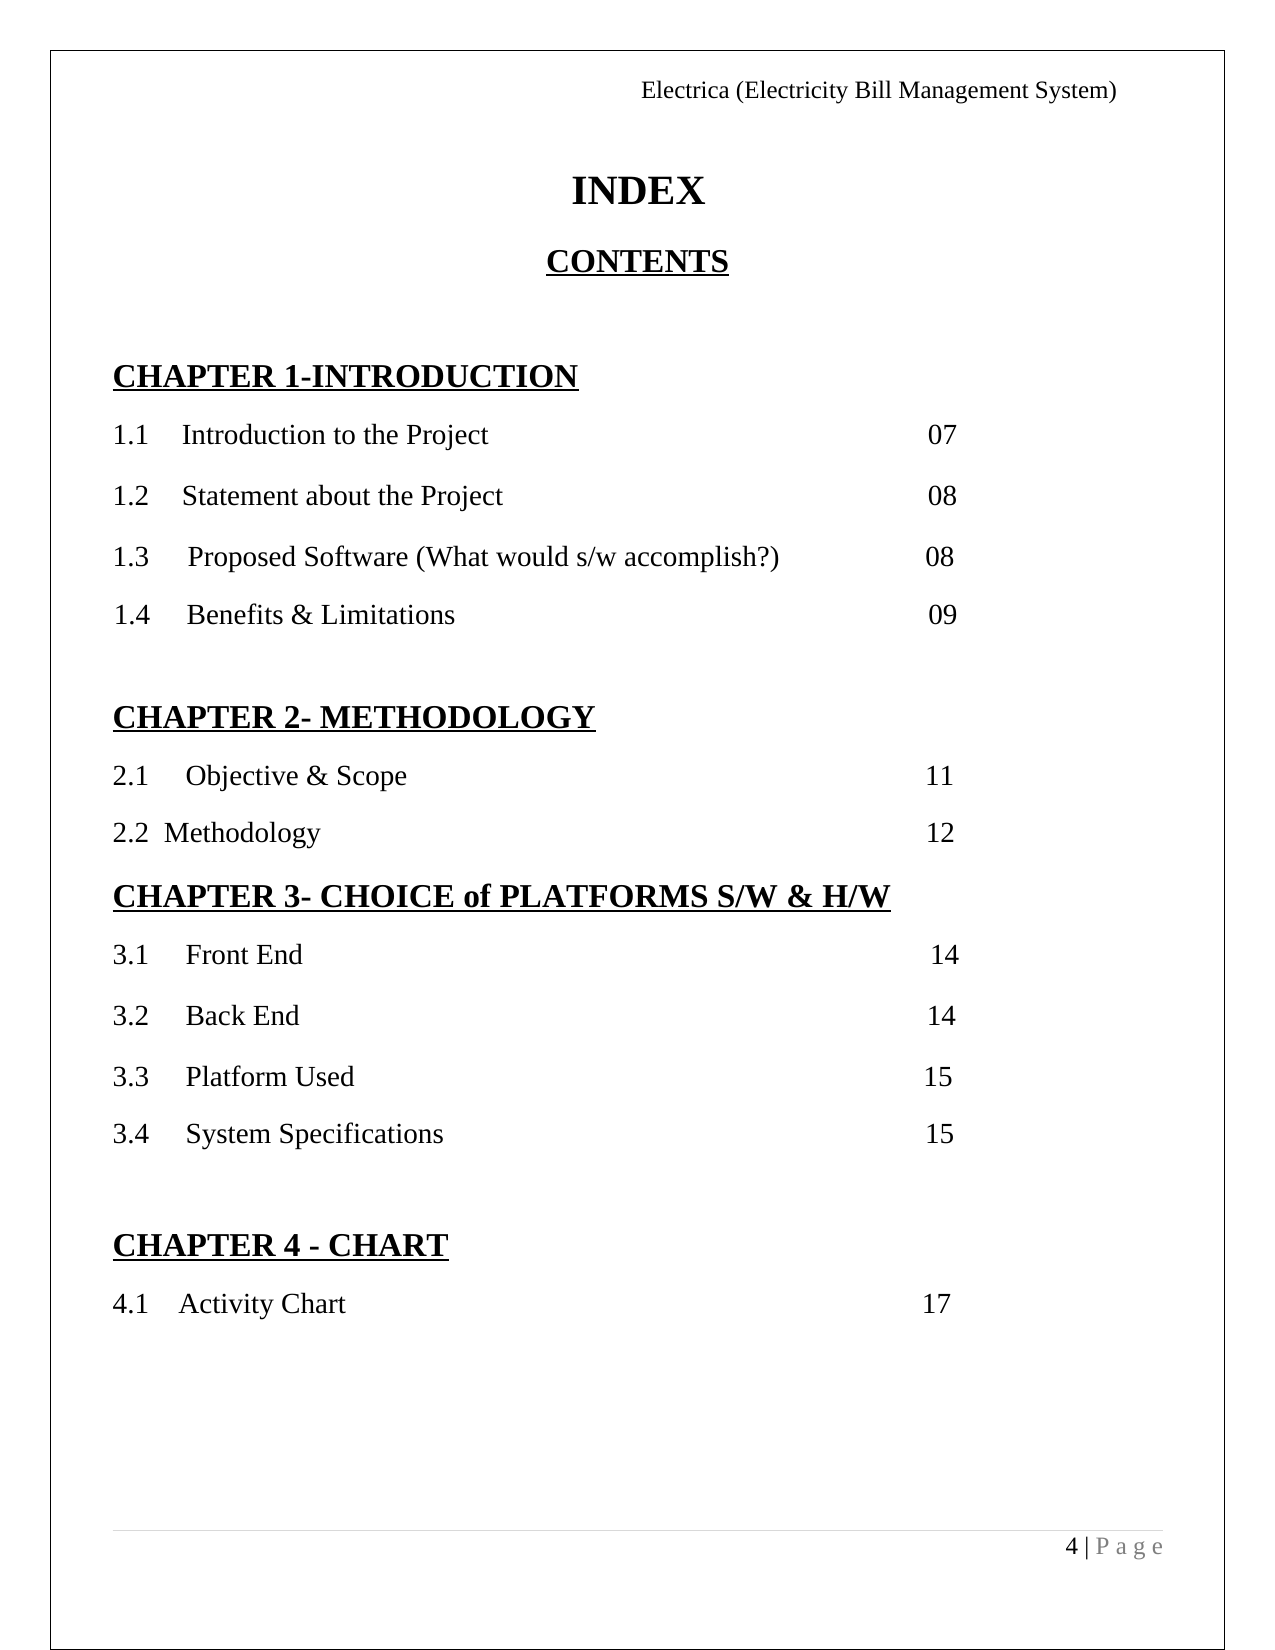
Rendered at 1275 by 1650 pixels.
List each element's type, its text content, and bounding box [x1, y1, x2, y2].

text 2.1 Objective & Scope 11 [112, 758, 1162, 791]
text 3.2 Back End 14 [112, 998, 1162, 1032]
text CHAPTER 1-INTRODUCTION [112, 356, 1164, 394]
text CHAPTER 2- METHODOLOGY [112, 697, 1164, 735]
text CHAPTER 4 - CHART [112, 1226, 1164, 1264]
text 3.1 Front End 14 [112, 937, 1162, 971]
text 1.1 Introduction to the Project 07 [112, 417, 1162, 451]
text 1.3 Proposed Software (What would s/w accomplish?) 08 1.4 Benefits & Limitations 09 [112, 539, 1054, 631]
text INDEX [112, 165, 1164, 213]
text CHAPTER 3- CHOICE of PLATFORMS S/W & H/W [112, 876, 1164, 915]
text 1.2 Statement about the Project 08 [112, 478, 1162, 512]
text 3.3 Platform Used 15 [112, 1059, 1162, 1093]
text CONTENTS [112, 241, 1162, 279]
text 4.1 Activity Chart 17 [112, 1286, 1162, 1320]
text 3.4 System Specifications 15 [112, 1116, 1162, 1150]
text 2.2 Methodology 12 [112, 815, 1162, 848]
